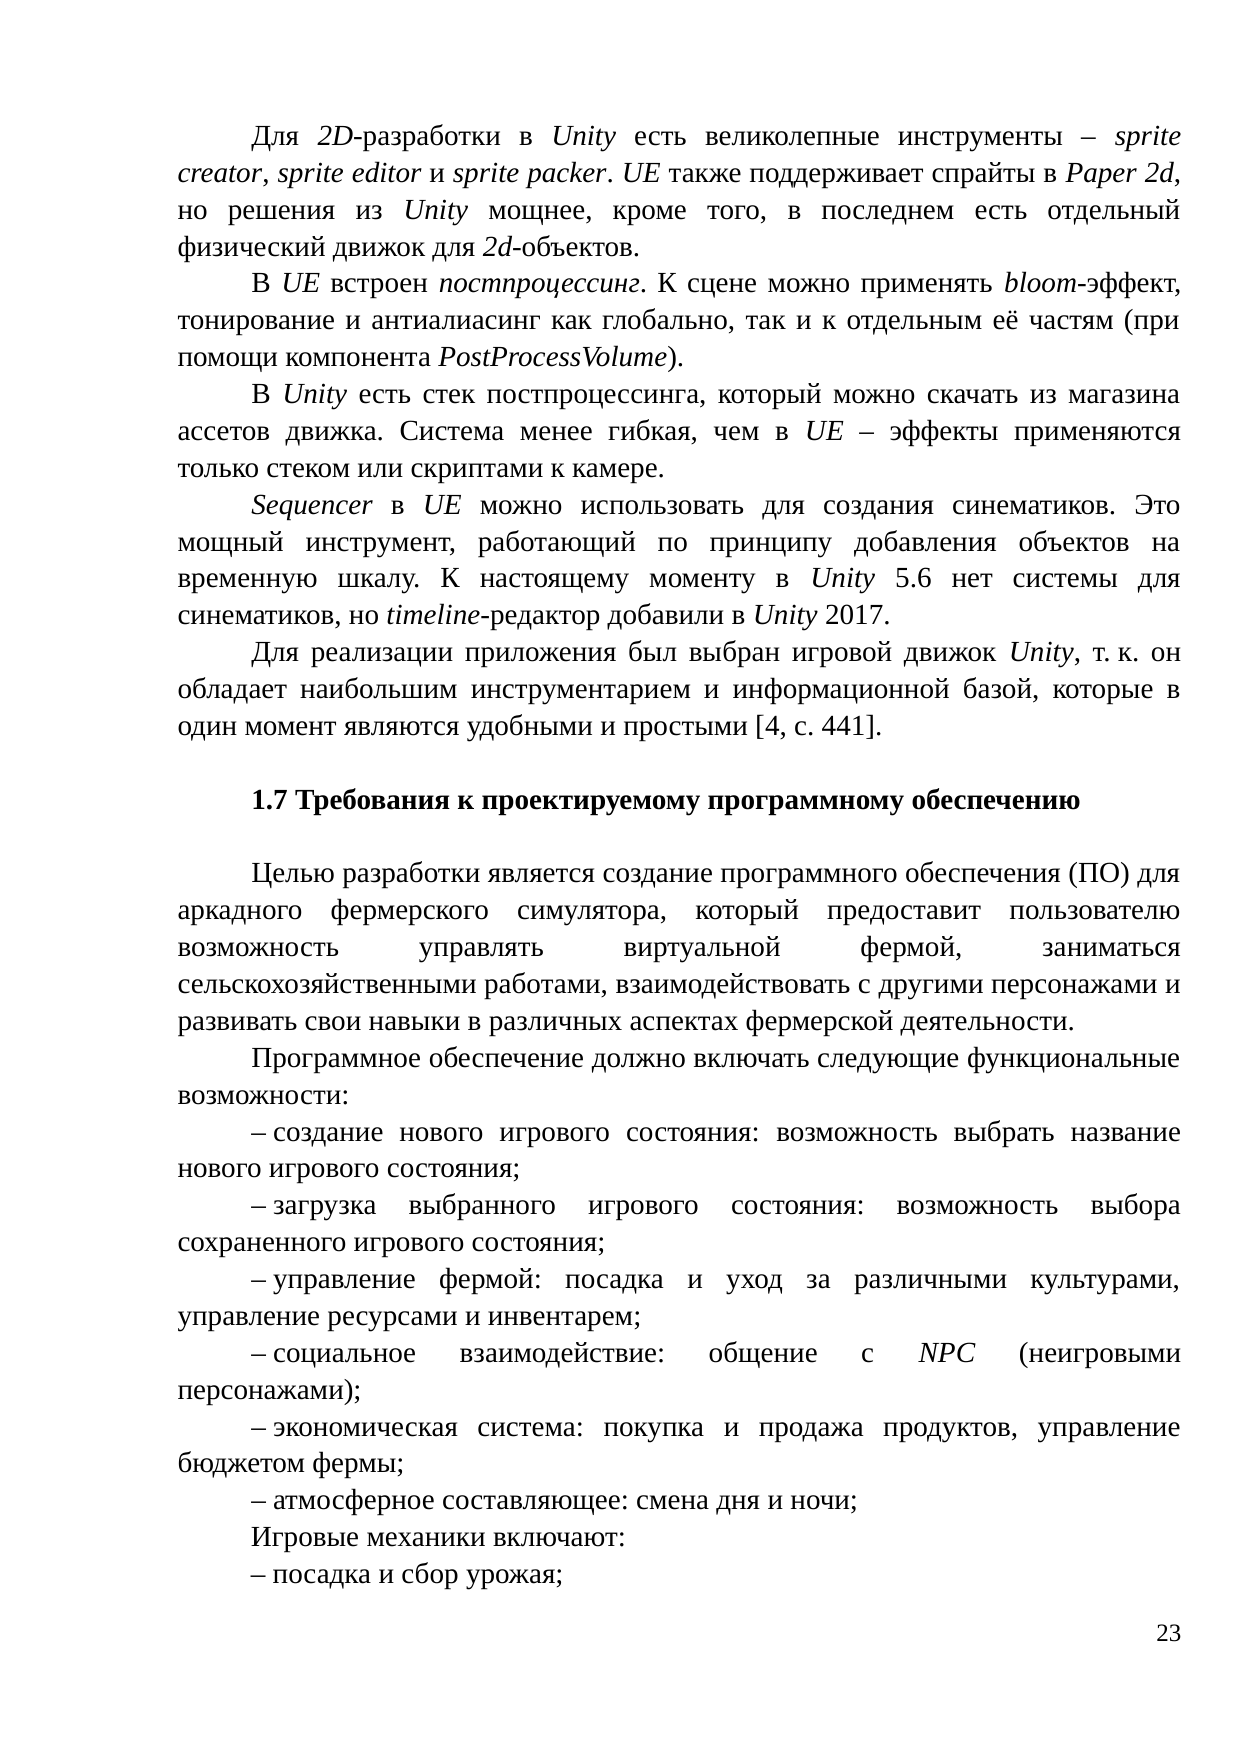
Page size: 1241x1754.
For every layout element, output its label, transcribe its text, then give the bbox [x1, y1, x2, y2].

text В UE встроен постпроцессинг. К сцене можно применять bloom-эффект, тонирование и антиалиасинг как глобально, так и к отдельным её частям (при помощи компонента PostProcessVolume). [177, 266, 1181, 373]
text – социальное взаимодействие: общение с NPC (неигровыми персонажами); [177, 1335, 1181, 1405]
text Sequencer в UE можно использовать для создания синематиков. Это мощный инструмент, работающий по принципу добавления объектов на временную шкалу. К настоящему моменту в Unity 5.6 нет системы для синематиков, но timeline-редактор добавили в Unity 2017. [177, 487, 1181, 631]
text – загрузка выбранного игрового состояния: возможность выбора сохраненного игрового состояния; [177, 1187, 1181, 1258]
text – cоздание нового игрового состояния: возможность выбрать название нового игрового состояния; [177, 1114, 1181, 1184]
text В Unity есть стек постпроцессинга, который можно скачать из магазина ассетов движка. Система менее гибкая, чем в UE – эффекты применяются только стеком или скриптами к камере. [177, 376, 1181, 483]
text – атмосферное составляющее: смена дня и ночи; [177, 1482, 1181, 1516]
text Для 2D-разработки в Unity есть великолепные инструменты – sprite creator, sprite editor и sprite packer. UE также поддерживает спрайты в Paper 2d, но решения из Unity мощнее, кроме того, в последнем есть отдельный физический движок для 2d-объектов. [177, 118, 1181, 262]
text Программное обеспечение должно включать следующие функциональные возможности: [177, 1040, 1181, 1110]
text Целью разработки является создание программного обеспечения (ПО) для аркадного фермерского симулятора, который предоставит пользователю возможность управлять виртуальной фермой, заниматься сельскохозяйственными работами, взаимодействовать с другими персонажами и развивать свои навыки в различных аспектах фермерской деятельности. [177, 856, 1181, 1037]
text – управление фермой: посадка и уход за различными культурами, управление ресурсами и инвентарем; [177, 1261, 1181, 1332]
text Для реализации приложения был выбран игровой движок Unity, т. к. он обладает наибольшим инструментарием и информационной базой, которые в один момент являются удобными и простыми [4, с. 441]. [177, 634, 1181, 742]
text – экономическая система: покупка и продажа продуктов, управление бюджетом фермы; [177, 1409, 1181, 1479]
subtitle 1.7 Требования к проектируемому программному обеспечению [177, 782, 1181, 815]
text Игровые механики включают: – посадка и сбор урожая; [251, 1519, 1181, 1590]
